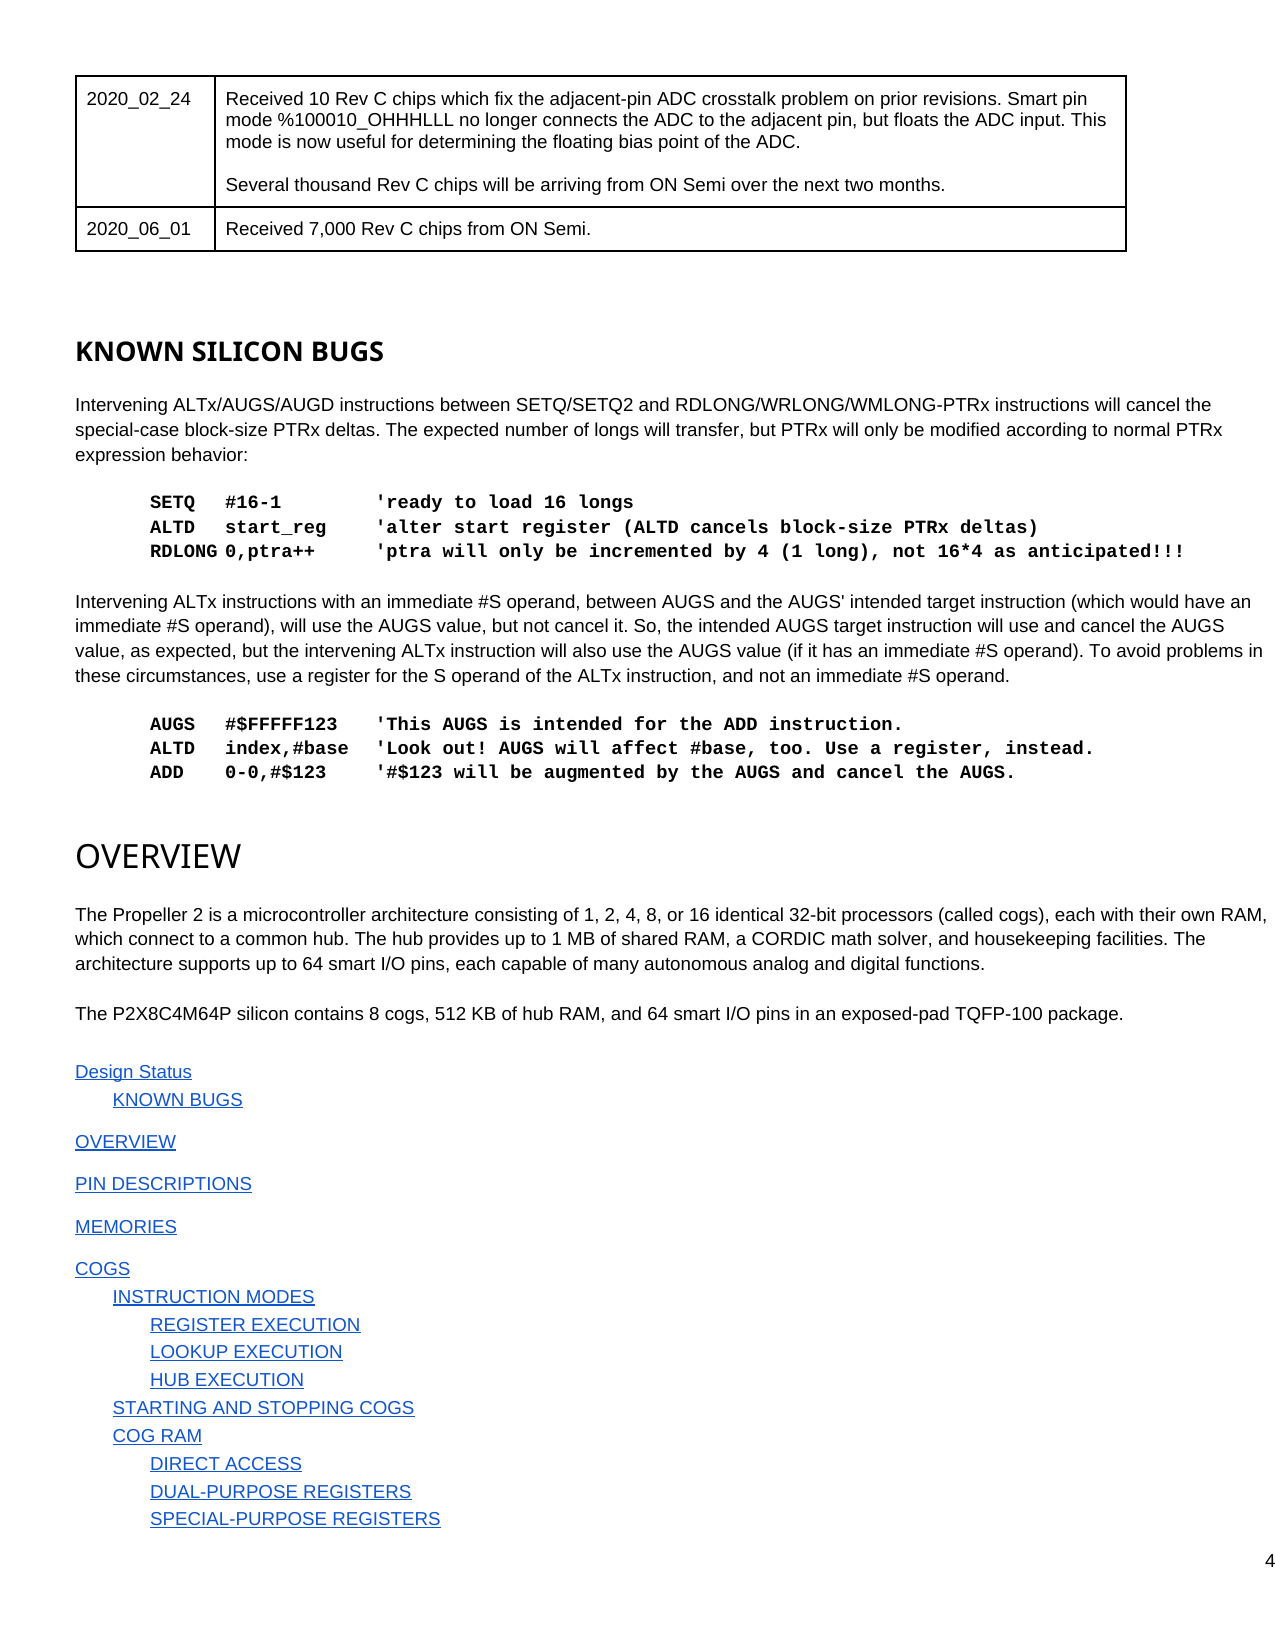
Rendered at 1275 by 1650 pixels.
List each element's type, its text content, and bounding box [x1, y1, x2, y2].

text The Propeller 2 is a microcontroller architecture consisting of 1, 2, 4, 8, or 16 identical 32-bit processors (called cogs), each with their own RAM, which connect to a common hub. The hub provides up to 1 MB of shared RAM, a CORDIC math solver, and housekeeping facilities. The architecture supports up to 64 smart I/O pins, each capable of many autonomous analog and digital functions. [75, 903, 1275, 974]
text Intervening ALTx/AUGS/AUGD instructions between SETQ/SETQ2 and RDLONG/WRLONG/WMLONG-PTRx instructions will cancel the special-case block-size PTRx deltas. The expected number of longs will transfer, but PTRx will only be modified according to normal PTRx expression behavior: [75, 394, 1275, 465]
table_cell 2020_02_24 [77, 77, 214, 206]
text ALTD index,#base 'Look out! AUGS will affect #base, too. Use a register, instead. [75, 739, 1275, 760]
text RDLONG 0,ptra++ 'ptra will only be incremented by 4 (1 long), not 16*4 as anticipated!!! [75, 542, 1275, 563]
text Intervening ALTx instructions with an immediate #S operand, between AUGS and the AUGS' intended target instruction (which would have an immediate #S operand), will use the AUGS value, but not cancel it. So, the intended AUGS target instruction will use and cancel the AUGS value, as expected, but the intervening ALTx instruction will also use the AUGS value (if it has an immediate #S operand). To avoid problems in these circumstances, use a register for the S operand of the ALTx instruction, and not an immediate #S operand. [75, 591, 1275, 686]
text ALTD start_reg 'alter start register (ALTD cancels block-size PTRx deltas) [75, 517, 1275, 539]
text AUGS #$FFFFF123 'This AUGS is intended for the ADD instruction. [75, 714, 1275, 736]
subtitle KNOWN SILICON BUGS [75, 333, 1275, 369]
text The P2X8C4M64P silicon contains 8 cogs, 512 KB of hub RAM, and 64 smart I/O pins in an exposed-pad TQFP-100 package. [75, 1003, 1275, 1024]
table_cell Received 7,000 Rev C chips from ON Semi. [216, 208, 1125, 250]
subtitle OVERVIEW [75, 833, 1275, 879]
table_cell Received 10 Rev C chips which fix the adjacent-pin ADC crosstalk problem on prior revisions. Smart pin mode %100010_OHHHLLL no longer connects the ADC to the adjacent pin, but floats the ADC input. This mode is now useful for determining the floating bias point of the ADC. Several thousand Rev C chips will be arriving from ON Semi over the next two months. [216, 77, 1125, 206]
text ADD 0-0,#$123 '#$123 will be augmented by the AUGS and cancel the AUGS. [75, 763, 1275, 784]
text SETQ #16-1 'ready to load 16 longs [75, 493, 1275, 514]
table_cell 2020_06_01 [77, 208, 214, 250]
